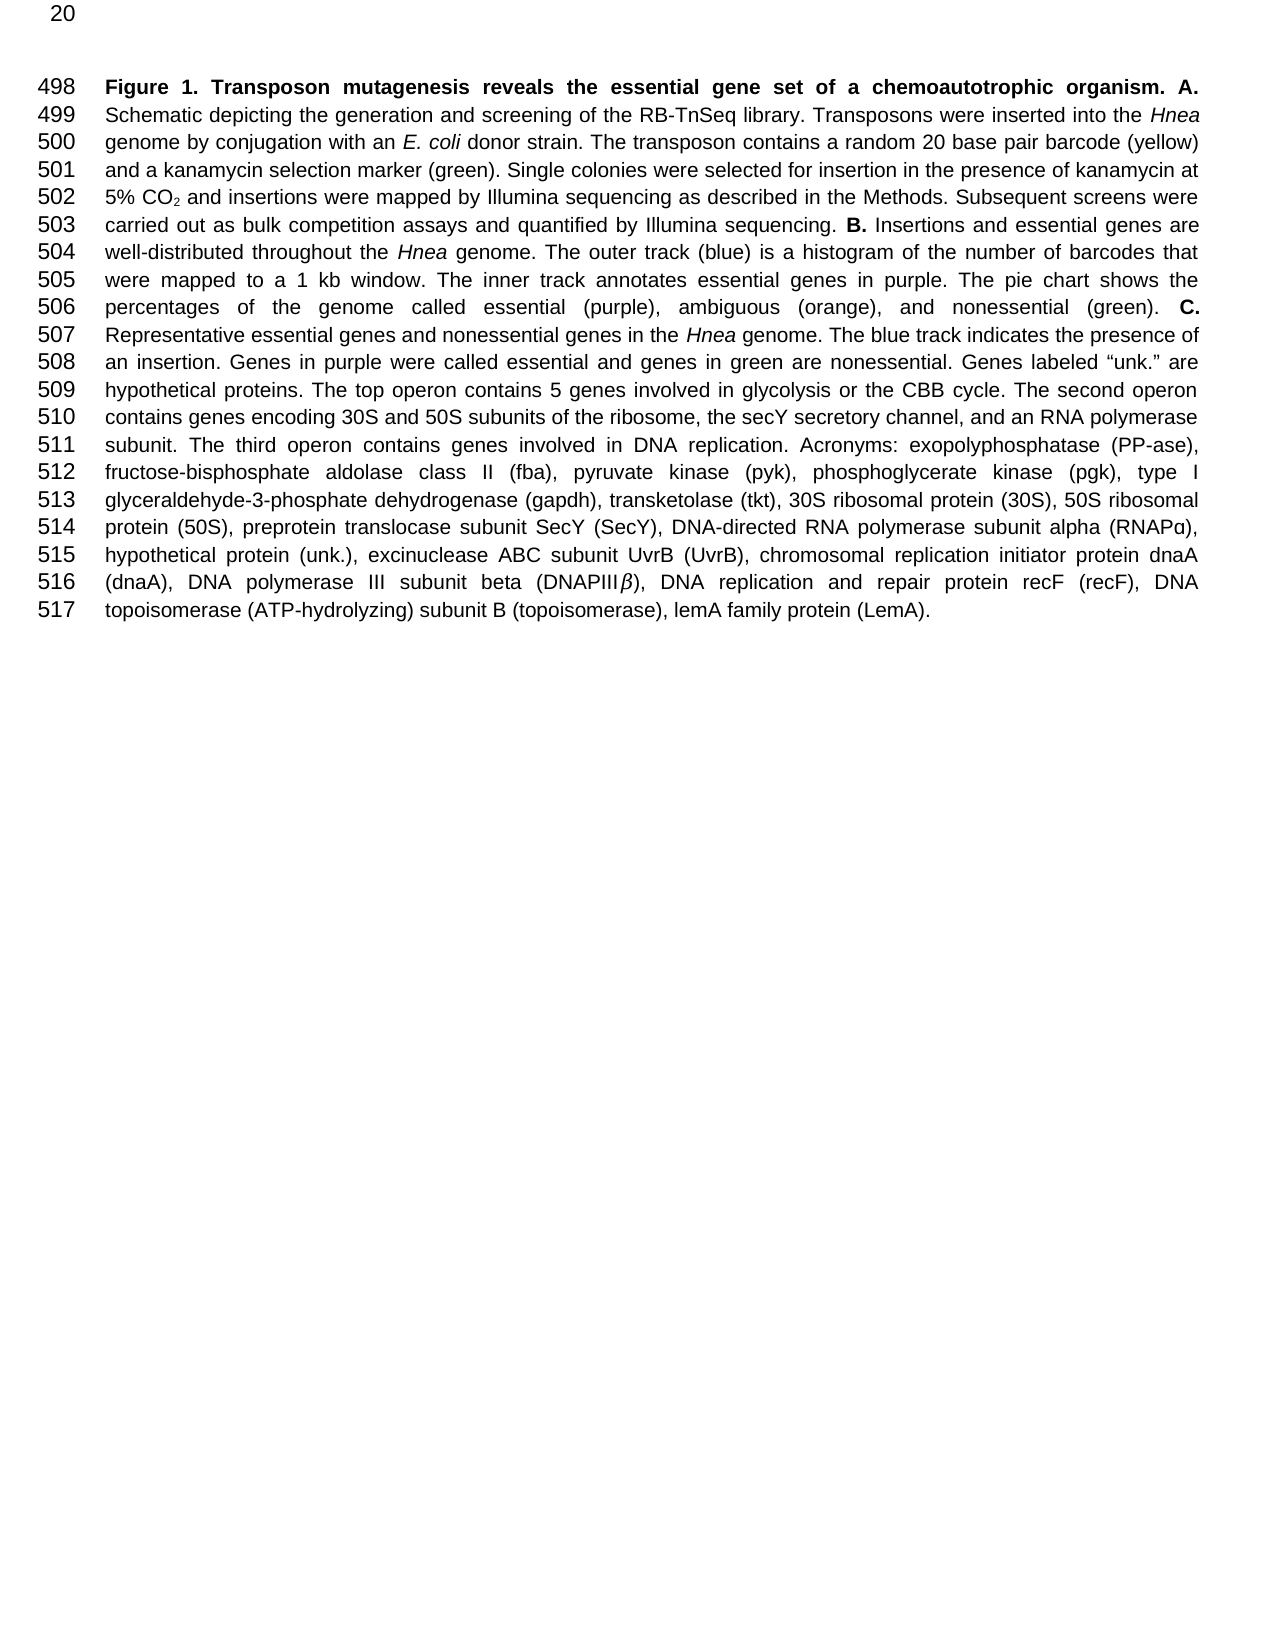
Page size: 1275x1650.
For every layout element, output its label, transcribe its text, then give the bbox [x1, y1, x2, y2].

text Figure 1. Transposon mutagenesis reveals the essential gene set of a chemoautotrophic organism. A. Schematic depicting the generation and screening of the RB-TnSeq library. Transposons were inserted into the Hnea genome by conjugation with an E. coli donor strain. The transposon contains a random 20 base pair barcode (yellow) and a kanamycin selection marker (green). Single colonies were selected for insertion in the presence of kanamycin at 5% CO2 and insertions were mapped by Illumina sequencing as described in the Methods. Subsequent screens were carried out as bulk competition assays and quantified by Illumina sequencing. B. Insertions and essential genes are well-distributed throughout the Hnea genome. The outer track (blue) is a histogram of the number of barcodes that were mapped to a 1 kb window. The inner track annotates essential genes in purple. The pie chart shows the percentages of the genome called essential (purple), ambiguous (orange), and nonessential (green). C. Representative essential genes and nonessential genes in the Hnea genome. The blue track indicates the presence of an insertion. Genes in purple were called essential and genes in green are nonessential. Genes labeled “unk.” are hypothetical proteins. The top operon contains 5 genes involved in glycolysis or the CBB cycle. The second operon contains genes encoding 30S and 50S subunits of the ribosome, the secY secretory channel, and an RNA polymerase subunit. The third operon contains genes involved in DNA replication. Acronyms: exopolyphosphatase (PP-ase), fructose-bisphosphate aldolase class II (fba), pyruvate kinase (pyk), phosphoglycerate kinase (pgk), type I glyceraldehyde-3-phosphate dehydrogenase (gapdh), transketolase (tkt), 30S ribosomal protein (30S), 50S ribosomal protein (50S), preprotein translocase subunit SecY (SecY), DNA-directed RNA polymerase subunit alpha (RNAPɑ), hypothetical protein (unk.), excinuclease ABC subunit UvrB (UvrB), chromosomal replication initiator protein dnaA (dnaA), DNA polymerase III subunit beta (DNAPIII𝛽), DNA replication and repair protein recF (recF), DNA topoisomerase (ATP-hydrolyzing) subunit B (topoisomerase), lemA family protein (LemA). [105, 75, 1200, 621]
